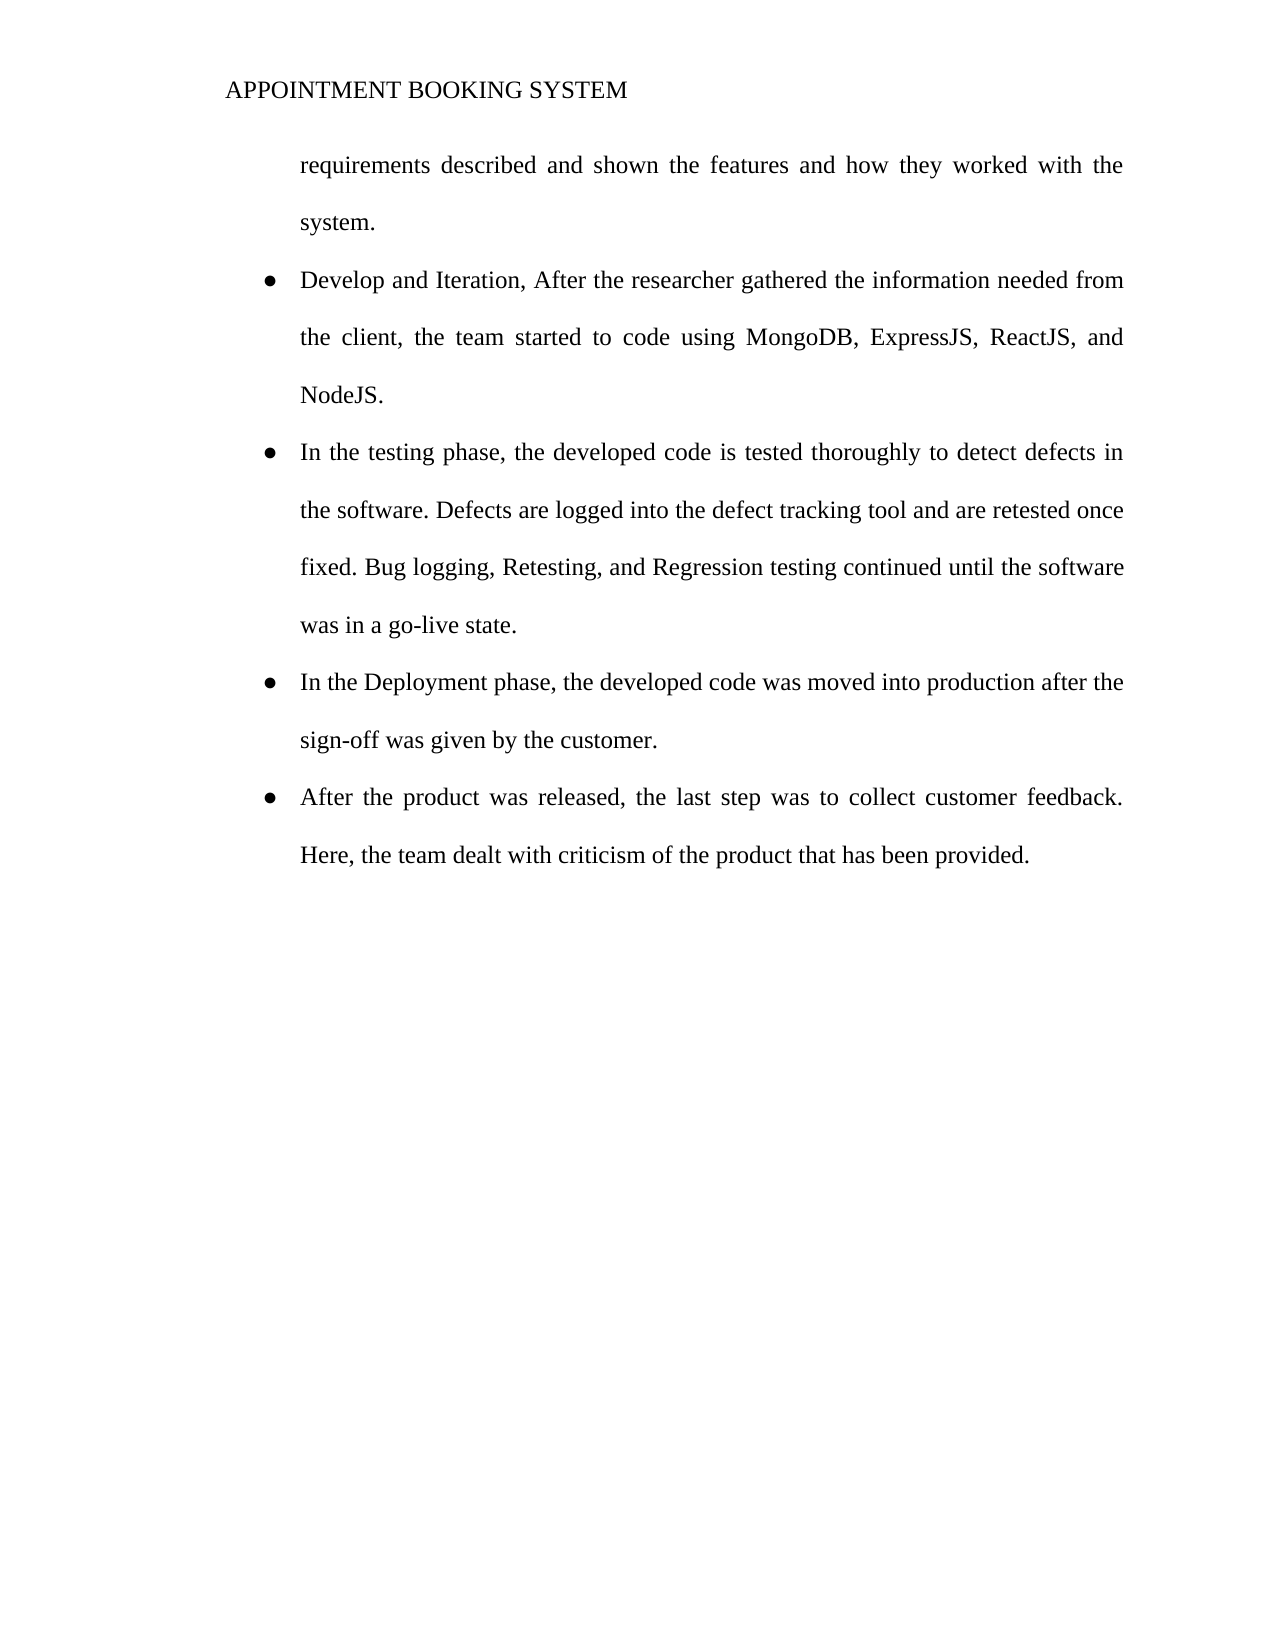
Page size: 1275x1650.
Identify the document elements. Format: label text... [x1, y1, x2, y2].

list In the Deployment phase, the developed code was moved into production after the sign-off was given by the customer. [262, 667, 1125, 754]
list After the product was released, the last step was to collect customer feedback. Here, the team dealt with criticism of the product that has been provided. [262, 782, 1125, 869]
list Develop and Iteration, After the researcher gathered the information needed from the client, the team started to code using MongoDB, ExpressJS, ReactJS, and NodeJS. [262, 265, 1125, 409]
list In the testing phase, the developed code is tested thoroughly to detect defects in the software. Defects are logged into the defect tracking tool and are retested once fixed. Bug logging, Retesting, and Regression testing continued until the software was in a go-live state. [262, 437, 1125, 639]
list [262, 150, 1125, 236]
